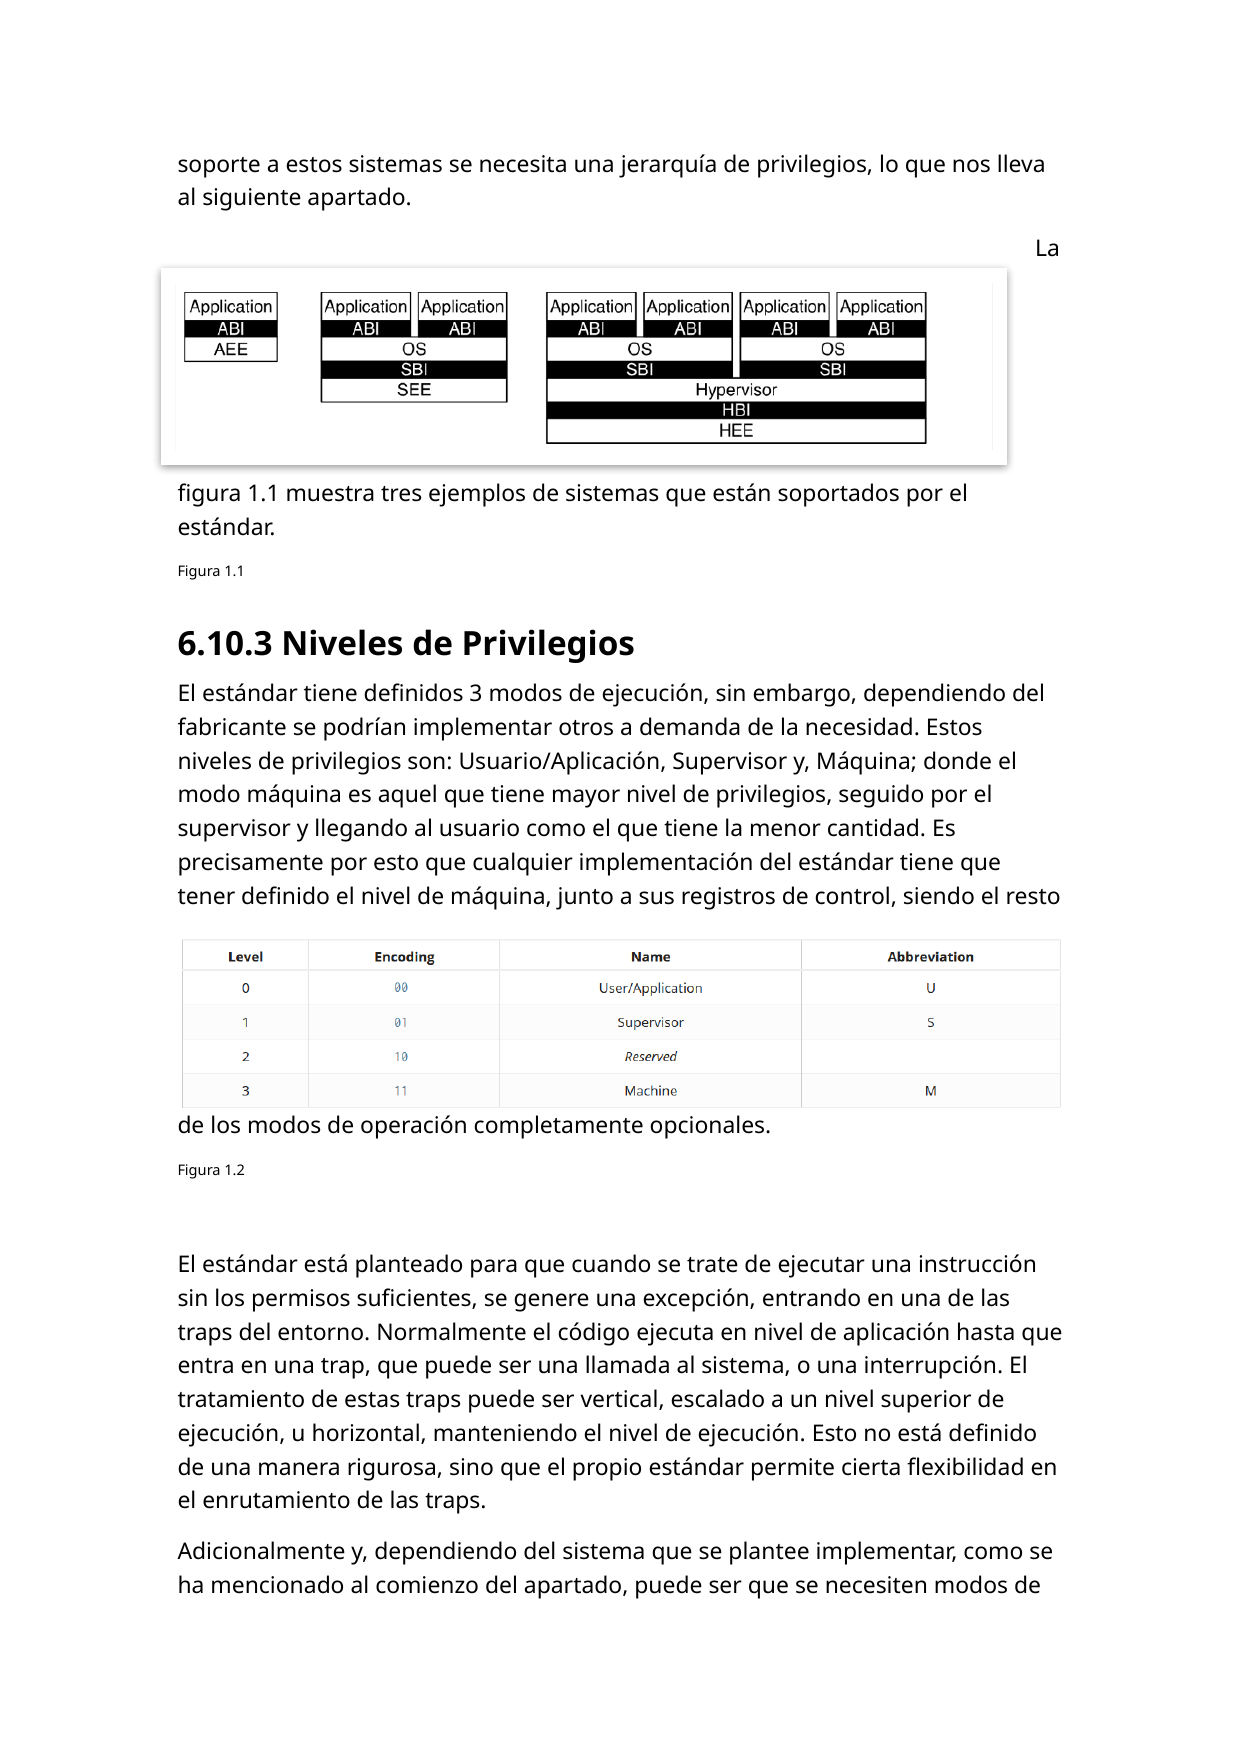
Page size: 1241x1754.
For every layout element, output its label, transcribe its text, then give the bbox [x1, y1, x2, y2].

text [177, 1535, 1063, 1600]
text El estándar está planteado para que cuando se trate de ejecutar una instrucción sin los permisos suficientes, se genere una excepción, entrando en una de las traps del entorno. Normalmente el código ejecuta en nivel de aplicación hasta que entra en una trap, que puede ser una llamada al sistema, o una interrupción. El tratamiento de estas traps puede ser vertical, escalado a un nivel superior de ejecución, u horizontal, manteniendo el nivel de ejecución. Esto no está definido de una manera rigurosa, sino que el propio estándar permite cierta flexibilidad en el enrutamiento de las traps. [177, 1248, 1063, 1516]
text Figura 1.1 [177, 561, 1063, 581]
subtitle 6.10.3 Niveles de Privilegios [177, 620, 1063, 665]
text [177, 148, 1063, 213]
text Figura 1.2 [177, 1160, 1063, 1179]
text El estándar tiene definidos 3 modos de ejecución, sin embargo, dependiendo del fabricante se podrían implementar otros a demanda de la necesidad. Estos niveles de privilegios son: Usuario/Aplicación, Supervisor y, Máquina; donde el modo máquina es aquel que tiene mayor nivel de privilegios, seguido por el supervisor y llegando al usuario como el que tiene la menor cantidad. Es precisamente por esto que cualquier implementación del estándar tiene que tener definido el nivel de máquina, junto a sus registros de control, siendo el resto de los modos de operación completamente opcionales. [177, 677, 1063, 937]
picture [175, 283, 993, 450]
picture [177, 937, 1063, 1110]
